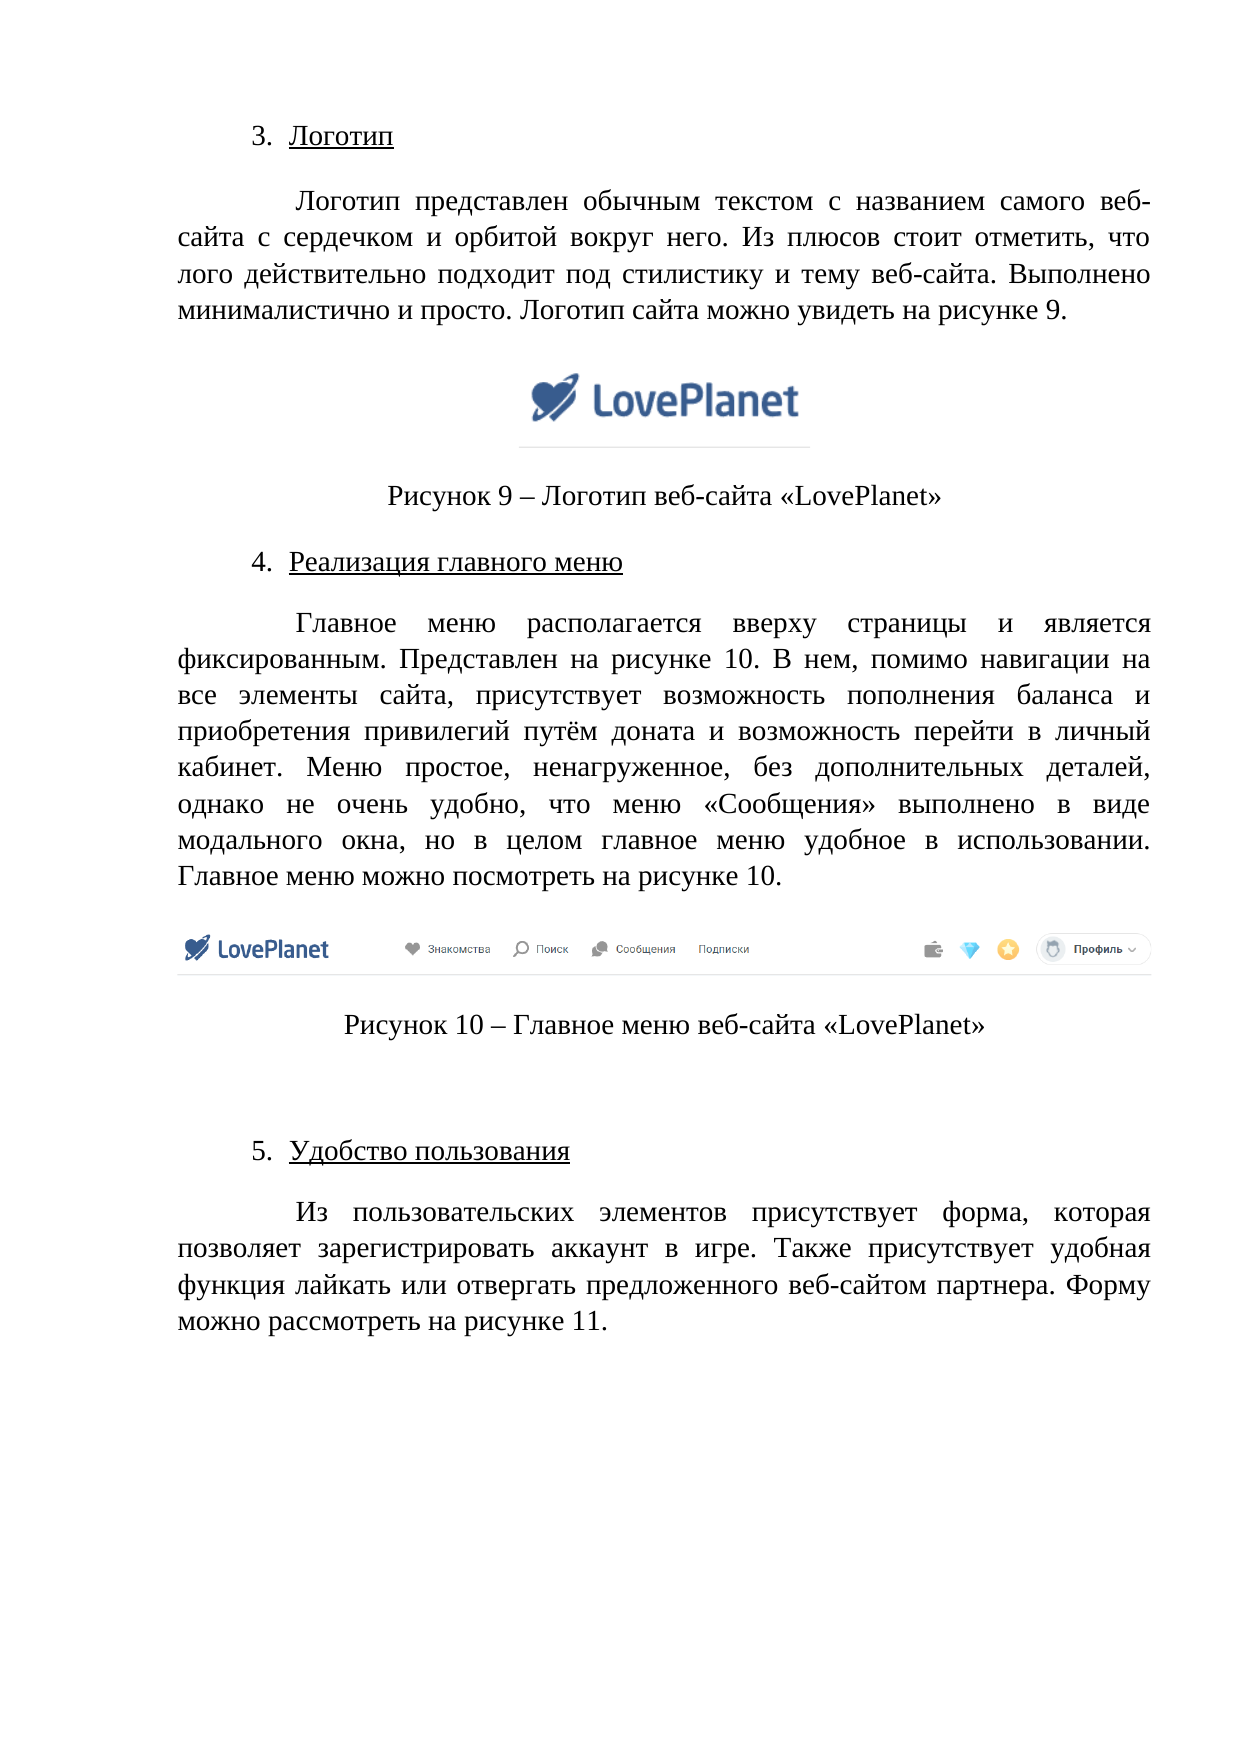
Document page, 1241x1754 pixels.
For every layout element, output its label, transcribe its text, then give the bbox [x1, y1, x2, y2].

list Логотип [251, 118, 1152, 152]
text Из пользовательских элементов присутствует форма, которая позволяет зарегистрировать аккаунт в игре. Также присутствует удобная функция лайкать или отвергать предложенного веб-сайтом партнера. Форму можно рассмотреть на рисунке 11. [177, 1194, 1152, 1336]
picture [177, 923, 1152, 976]
list Реализация главного меню [251, 544, 1152, 577]
text Рисунок 10 – Главное меню веб-сайта «LovePlanet» [177, 1007, 1152, 1040]
text Логотип представлен обычным текстом с названием самого веб-сайта c сердечком и орбитой вокруг него. Из плюсов стоит отметить, что лого действительно подходит под стилистику и тему веб-сайта. Выполнено минималистично и просто. Логотип сайта можно увидеть на рисунке 9. [177, 183, 1152, 325]
list Удобство пользования [251, 1133, 1152, 1167]
picture [518, 357, 811, 448]
text Рисунок 9 – Логотип веб-сайта «LovePlanet» [177, 478, 1152, 512]
text Главное меню располагается вверху страницы и является фиксированным. Представлен на рисунке 10. В нем, помимо навигации на все элементы сайта, присутствует возможность пополнения баланса и приобретения привилегий путём доната и возможность перейти в личный кабинет. Меню простое, ненагруженное, без дополнительных деталей, однако не очень удобно, что меню «Сообщения» выполнено в виде модального окна, но в целом главное меню удобное в использовании. Главное меню можно посмотреть на рисунке 10. [177, 605, 1152, 892]
